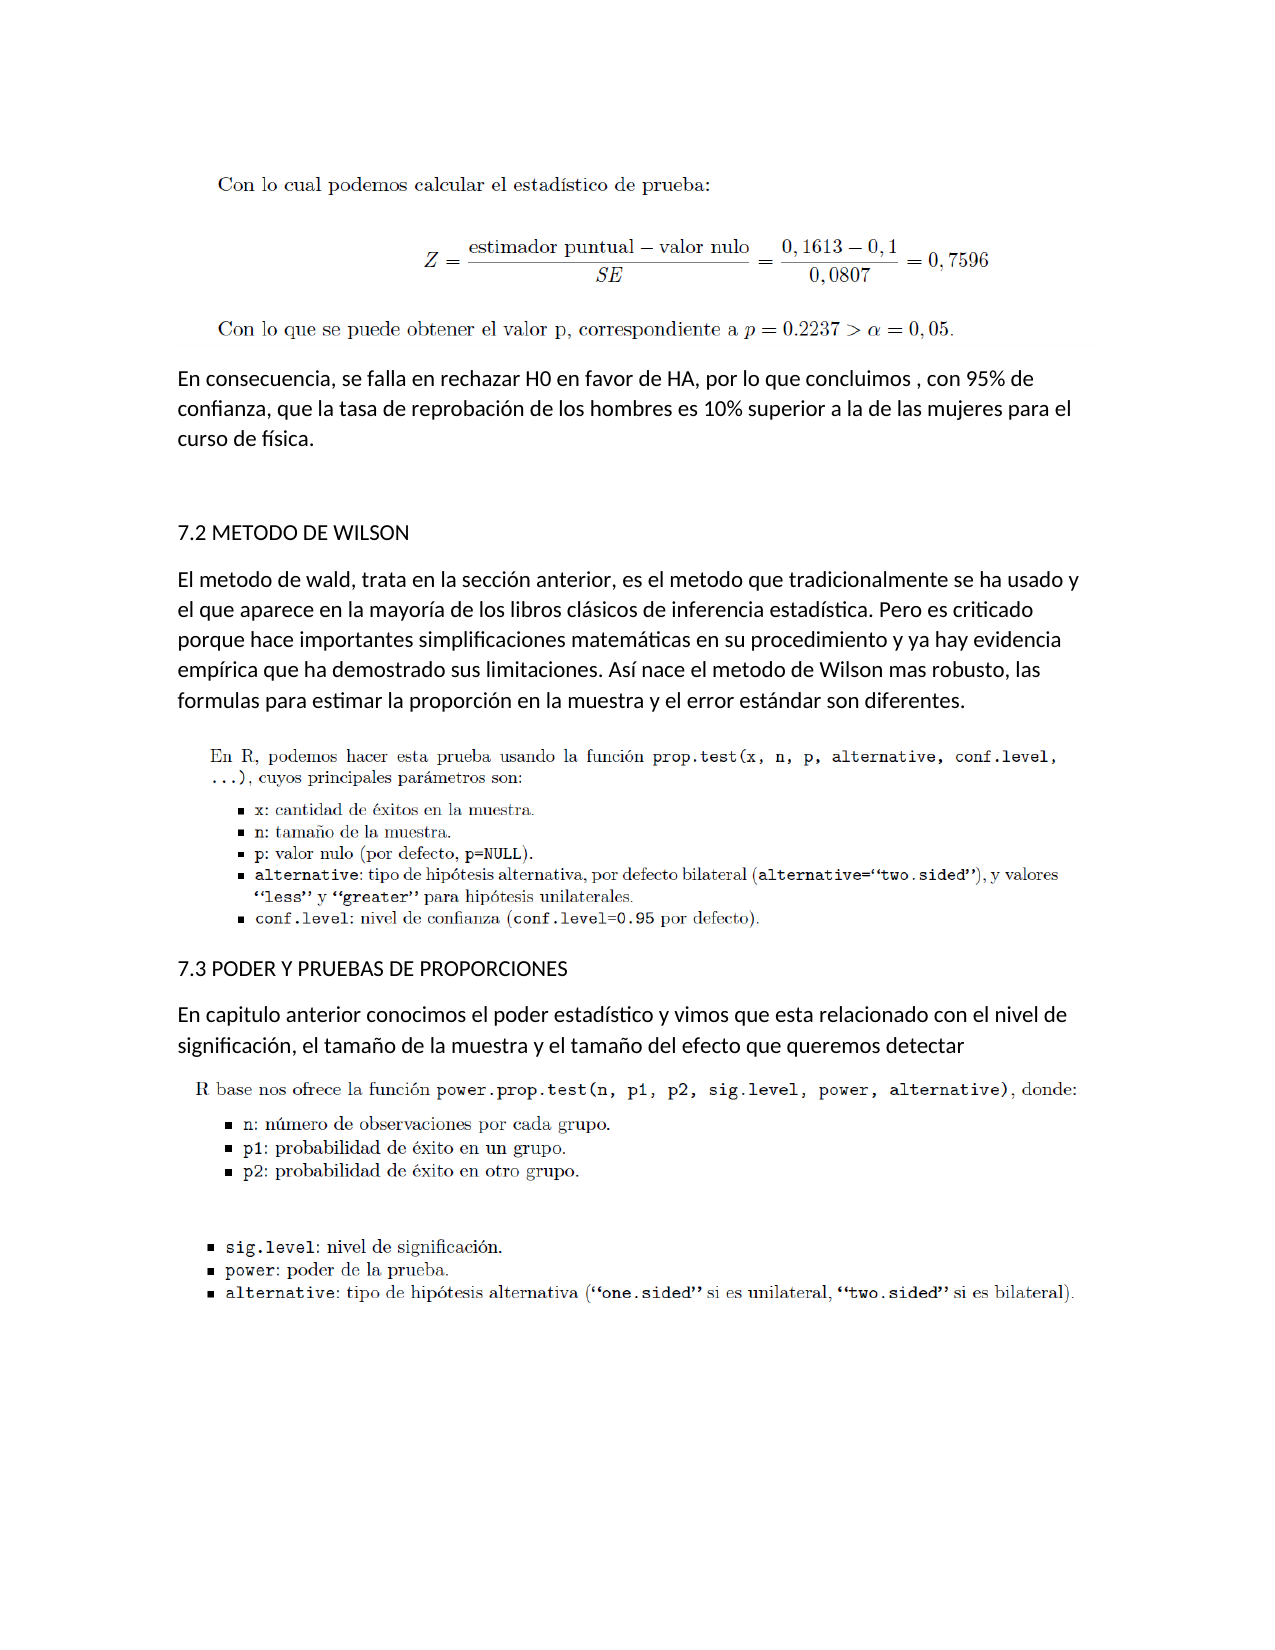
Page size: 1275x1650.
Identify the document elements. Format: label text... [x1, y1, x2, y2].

text El metodo de wald, trata en la sección anterior, es el metodo que tradicionalmente se ha usado y el que aparece en la mayoría de los libros clásicos de inferencia estadística. Pero es criticado porque hace importantes simplificaciones matemáticas en su procedimiento y ya hay evidencia empírica que ha demostrado sus limitaciones. Así nace el metodo de Wilson mas robusto, las formulas para estimar la proporción en la muestra y el error estándar son diferentes. [177, 565, 1098, 714]
picture [177, 1077, 1098, 1188]
text En consecuencia, se falla en rechazar H0 en favor de HA, por lo que concluimos , con 95% de confianza, que la tasa de reprobación de los hombres es 10% superior a la de las mujeres para el curso de física. [177, 364, 1098, 452]
picture [177, 147, 1098, 346]
text En capitulo anterior conocimos el poder estadístico y vimos que esta relacionado con el nivel de significación, el tamaño de la muestra y el tamaño del efecto que queremos detectar [177, 1001, 1098, 1059]
picture [177, 1206, 1098, 1319]
picture [177, 732, 1098, 935]
text 7.2 METODO DE WILSON [177, 518, 1098, 546]
text 7.3 PODER Y PRUEBAS DE PROPORCIONES [177, 954, 1098, 982]
